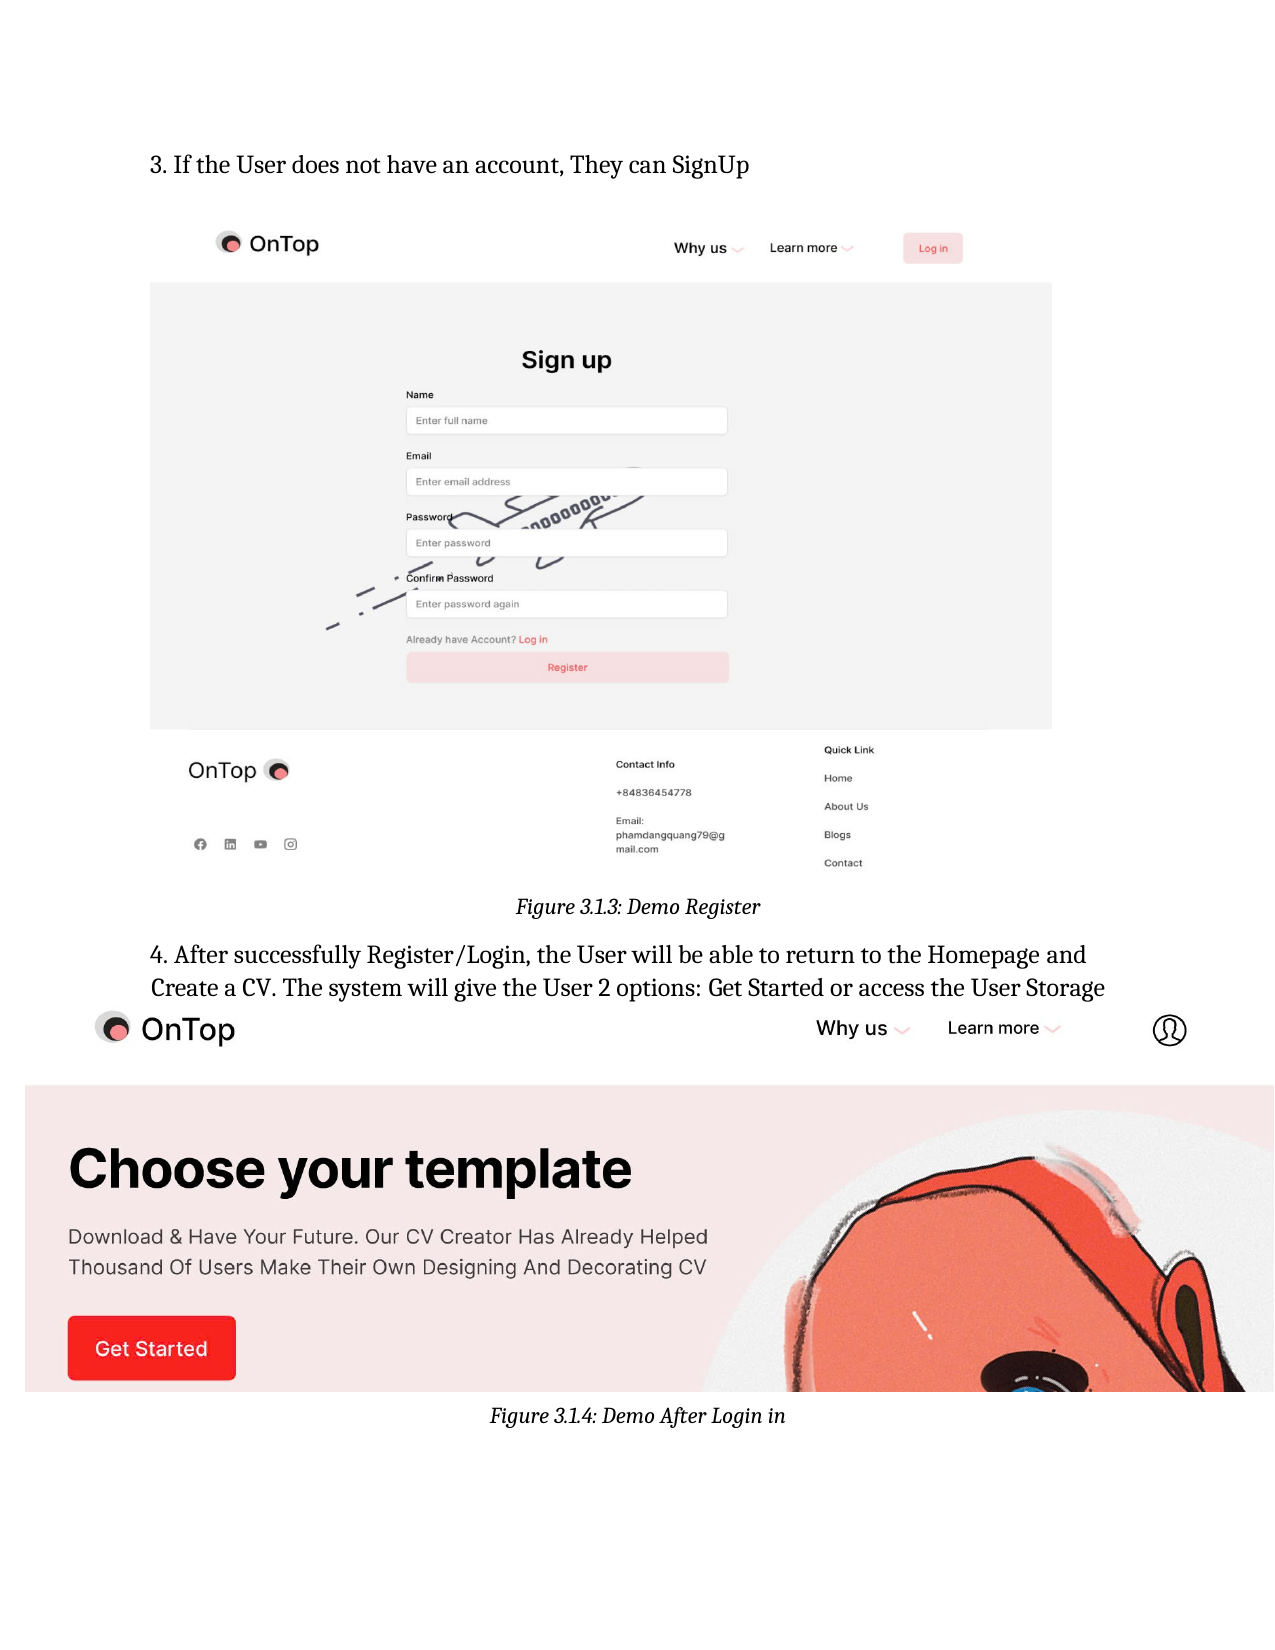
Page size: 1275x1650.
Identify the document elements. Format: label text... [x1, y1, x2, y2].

text Figure 3.1.3: Demo Register [307, 894, 969, 920]
picture [25, 1005, 1274, 1392]
subtitle If the User does not have an account, They can SignUp [150, 150, 1275, 180]
subtitle After successfully Register/Login, the User will be able to return to the Homepage and Create a CV. The system will give the User 2 options: Get Started or access the User Storage [150, 940, 1113, 1003]
picture [150, 188, 1052, 884]
text Figure 3.1.4: Demo After Login in [307, 1403, 969, 1429]
